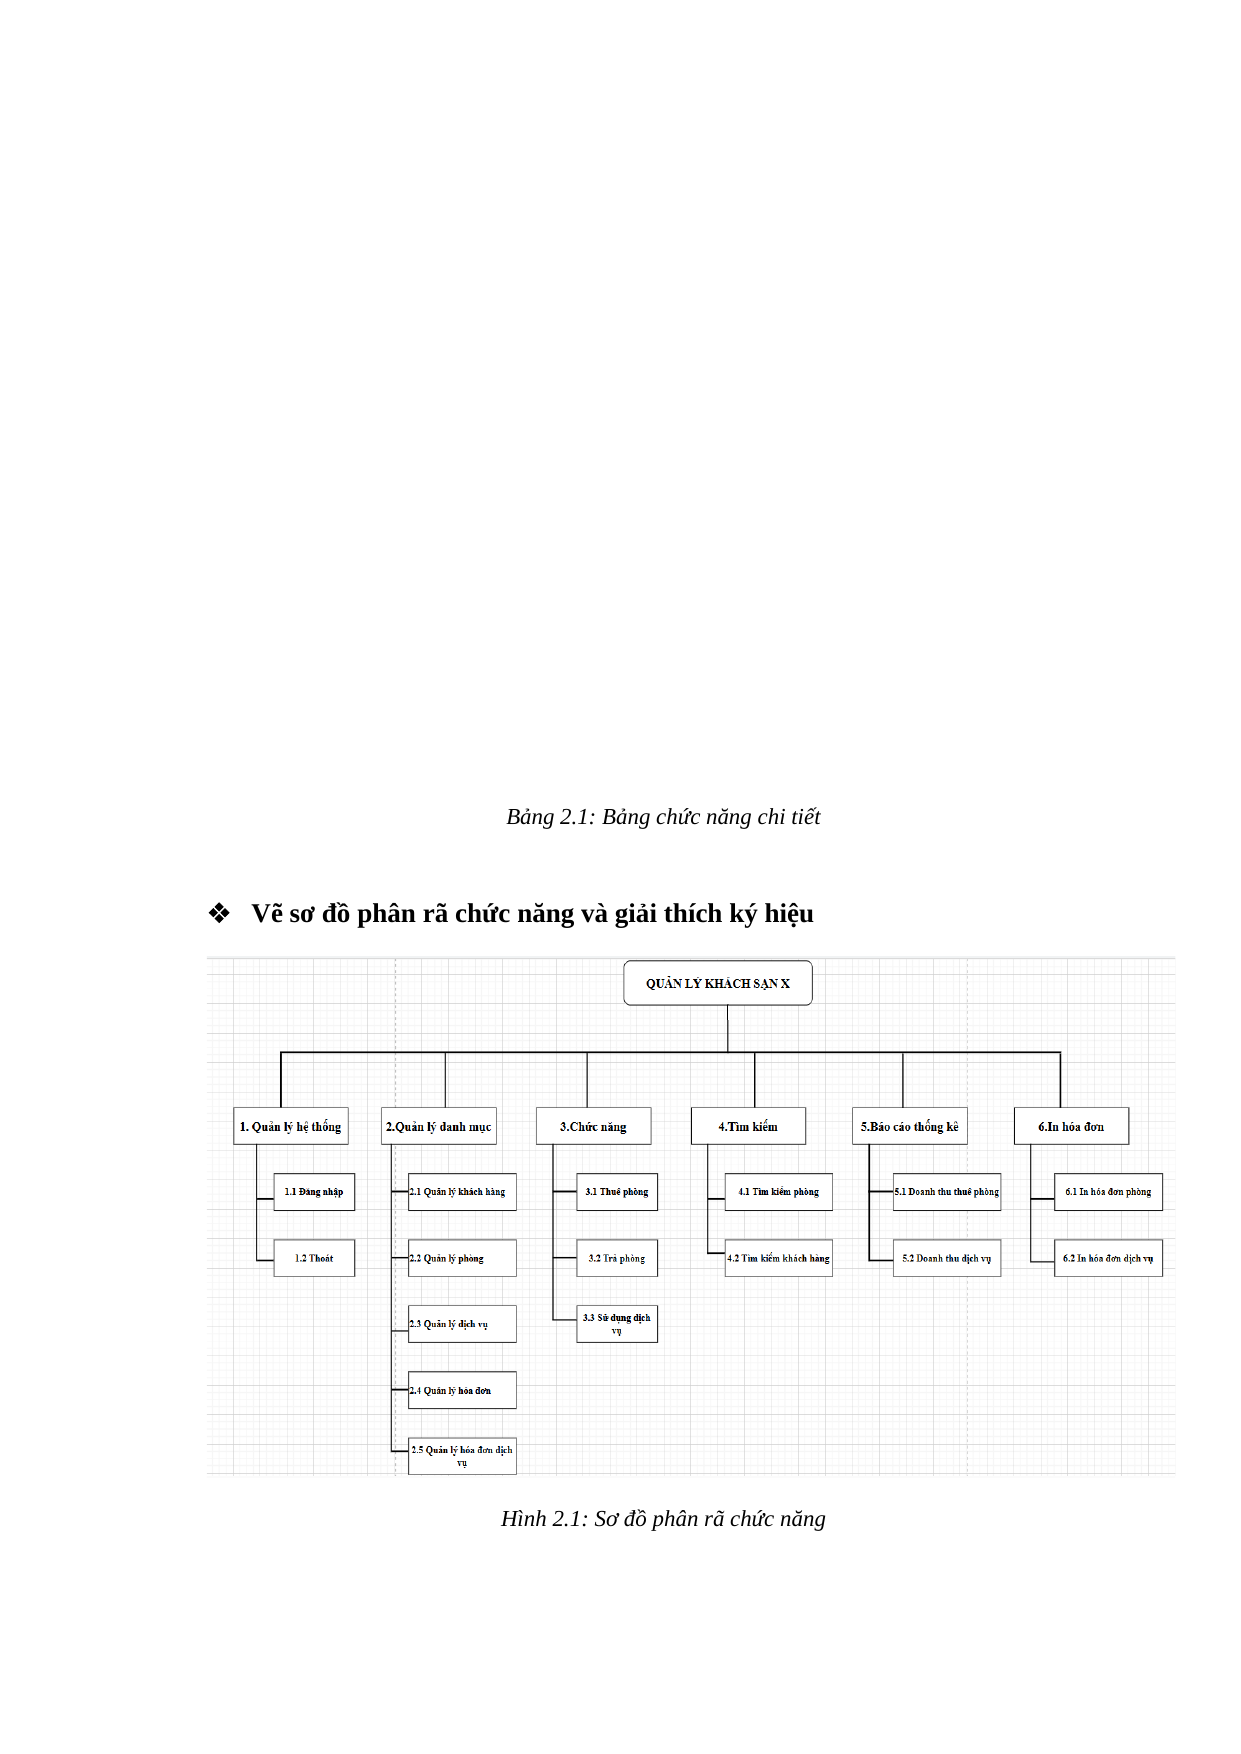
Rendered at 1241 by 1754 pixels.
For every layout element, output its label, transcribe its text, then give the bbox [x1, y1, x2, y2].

picture [206, 956, 1176, 1478]
list Vẽ sơ đồ phân rã chức năng và giải thích ký hiệu [207, 897, 1122, 928]
